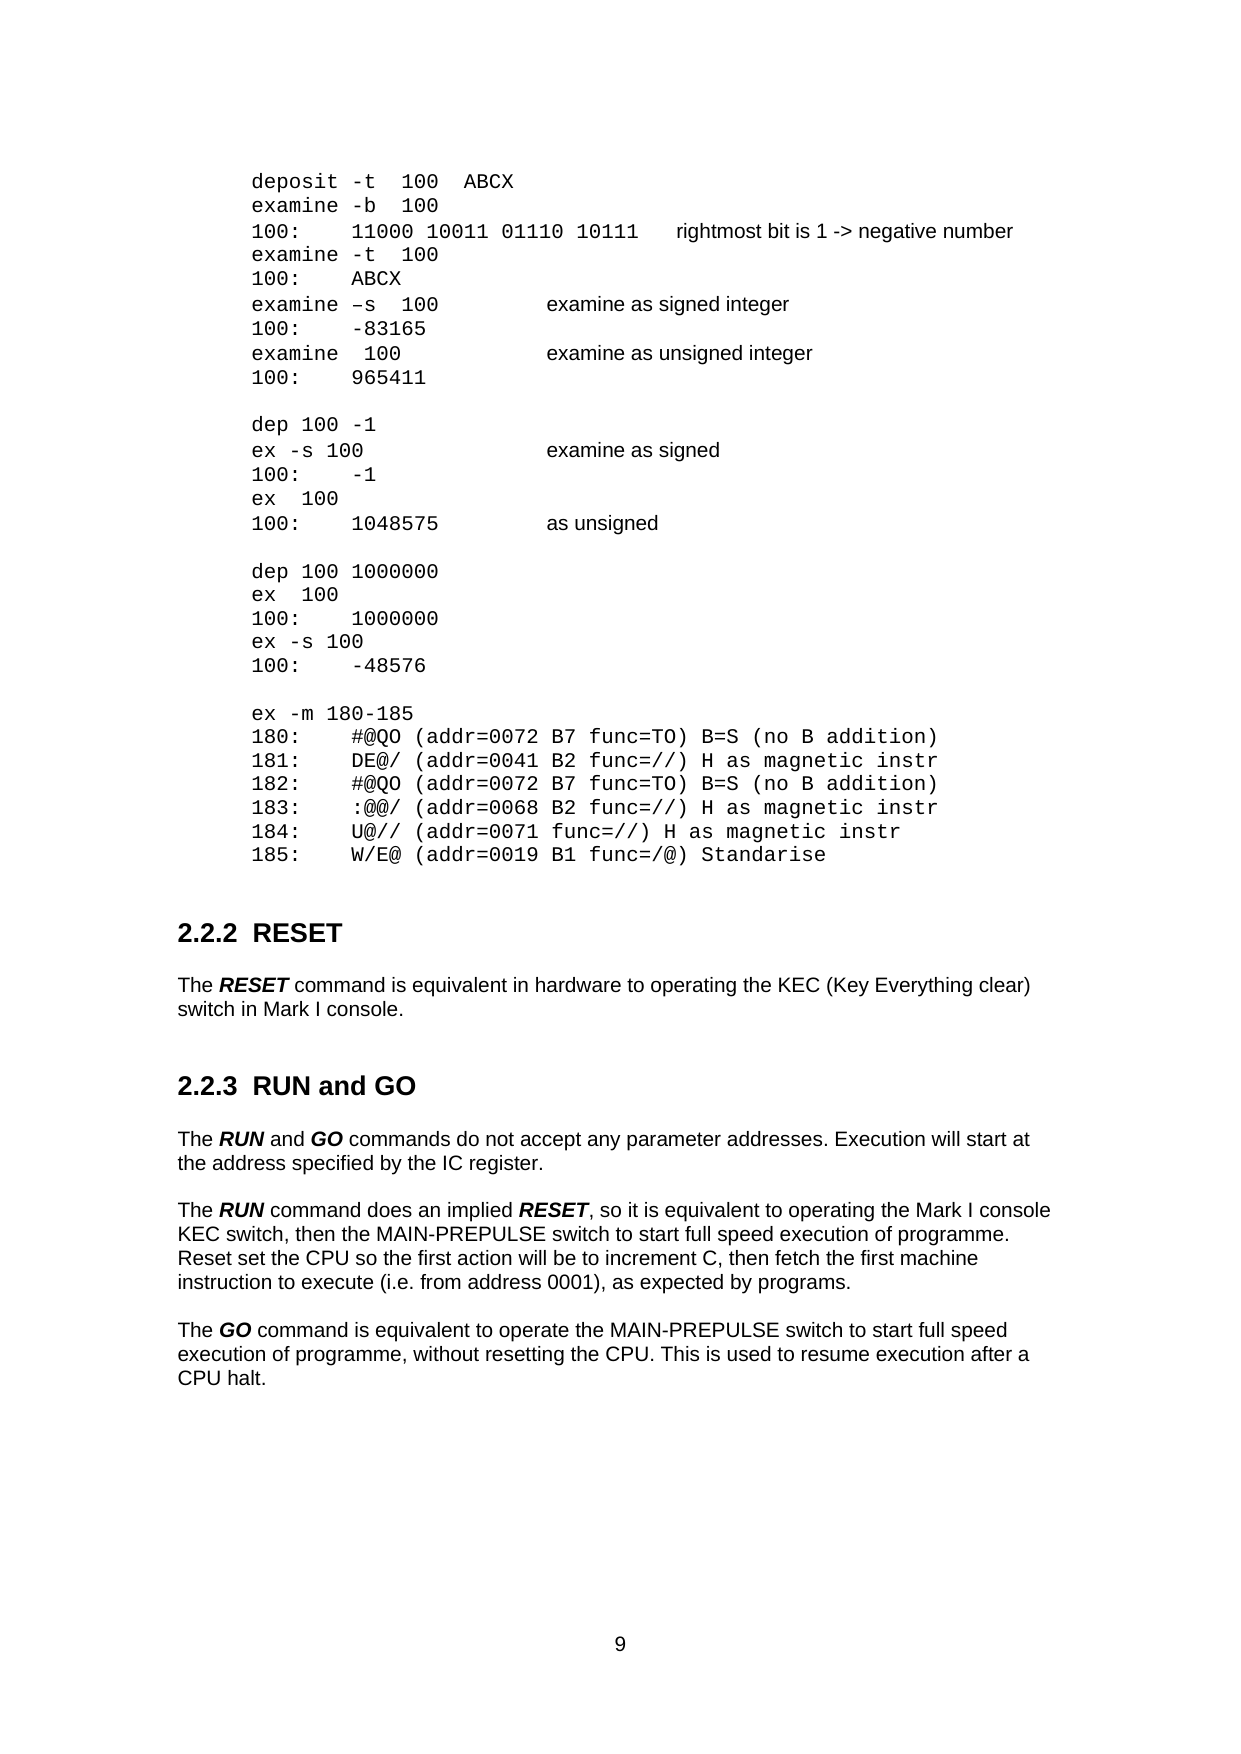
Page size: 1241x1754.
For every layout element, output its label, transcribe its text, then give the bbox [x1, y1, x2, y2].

text deposit -t 100 ABCX [251, 171, 1063, 195]
text 100: 11000 10011 01110 10111 rightmost bit is 1 -> negative number [251, 219, 1063, 244]
text dep 100 -1 [251, 414, 1063, 438]
text 100: 1000000 [251, 608, 1063, 632]
subtitle RESET [177, 917, 1063, 948]
text 180: #@QO (addr=0072 B7 func=TO) B=S (no B addition) [251, 726, 1063, 750]
text 184: U@// (addr=0071 func=//) H as magnetic instr [251, 821, 1063, 844]
text ex 100 [251, 487, 1063, 511]
text 183: :@@/ (addr=0068 B2 func=//) H as magnetic instr [251, 797, 1063, 821]
text examine –s 100 examine as signed integer [251, 292, 1063, 318]
text 100: -83165 [251, 318, 1063, 341]
text 100: ABCX [251, 268, 1063, 292]
text 100: 965411 [251, 367, 1063, 391]
text examine -b 100 [251, 195, 1063, 219]
text 182: #@QO (addr=0072 B7 func=TO) B=S (no B addition) [251, 773, 1063, 797]
text examine -t 100 [251, 244, 1063, 268]
text 185: W/E@ (addr=0019 B1 func=/@) Standarise [251, 844, 1063, 868]
text dep 100 1000000 [251, 561, 1063, 584]
text ex -s 100 examine as signed [251, 438, 1063, 464]
text The RUN command does an implied RESET, so it is equivalent to operating the Mark I console KEC switch, then the MAIN-PREPULSE switch to start full speed execution of programme. Reset set the CPU so the first action will be to increment C, then fetch the first machine instruction to execute (i.e. from address 0001), as expected by programs. [177, 1198, 1063, 1294]
text The RESET command is equivalent in hardware to operating the KEC (Key Everything clear) switch in Mark I console. [177, 973, 1063, 1021]
text The GO command is equivalent to operate the MAIN-PREPULSE switch to start full speed execution of programme, without resetting the CPU. This is used to resume execution after a CPU halt. [177, 1318, 1063, 1390]
subtitle RUN and GO [177, 1070, 1063, 1101]
text The RUN and GO commands do not accept any parameter addresses. Execution will start at the address specified by the IC register. [177, 1126, 1063, 1174]
text 100: 1048575 as unsigned [251, 511, 1063, 537]
text examine 100 examine as unsigned integer [251, 341, 1063, 367]
text 181: DE@/ (addr=0041 B2 func=//) H as magnetic instr [251, 750, 1063, 773]
text 100: -1 [251, 464, 1063, 487]
text ex -m 180-185 [251, 702, 1063, 726]
text ex -s 100 [251, 632, 1063, 655]
text 100: -48576 [251, 655, 1063, 679]
text ex 100 [251, 584, 1063, 608]
